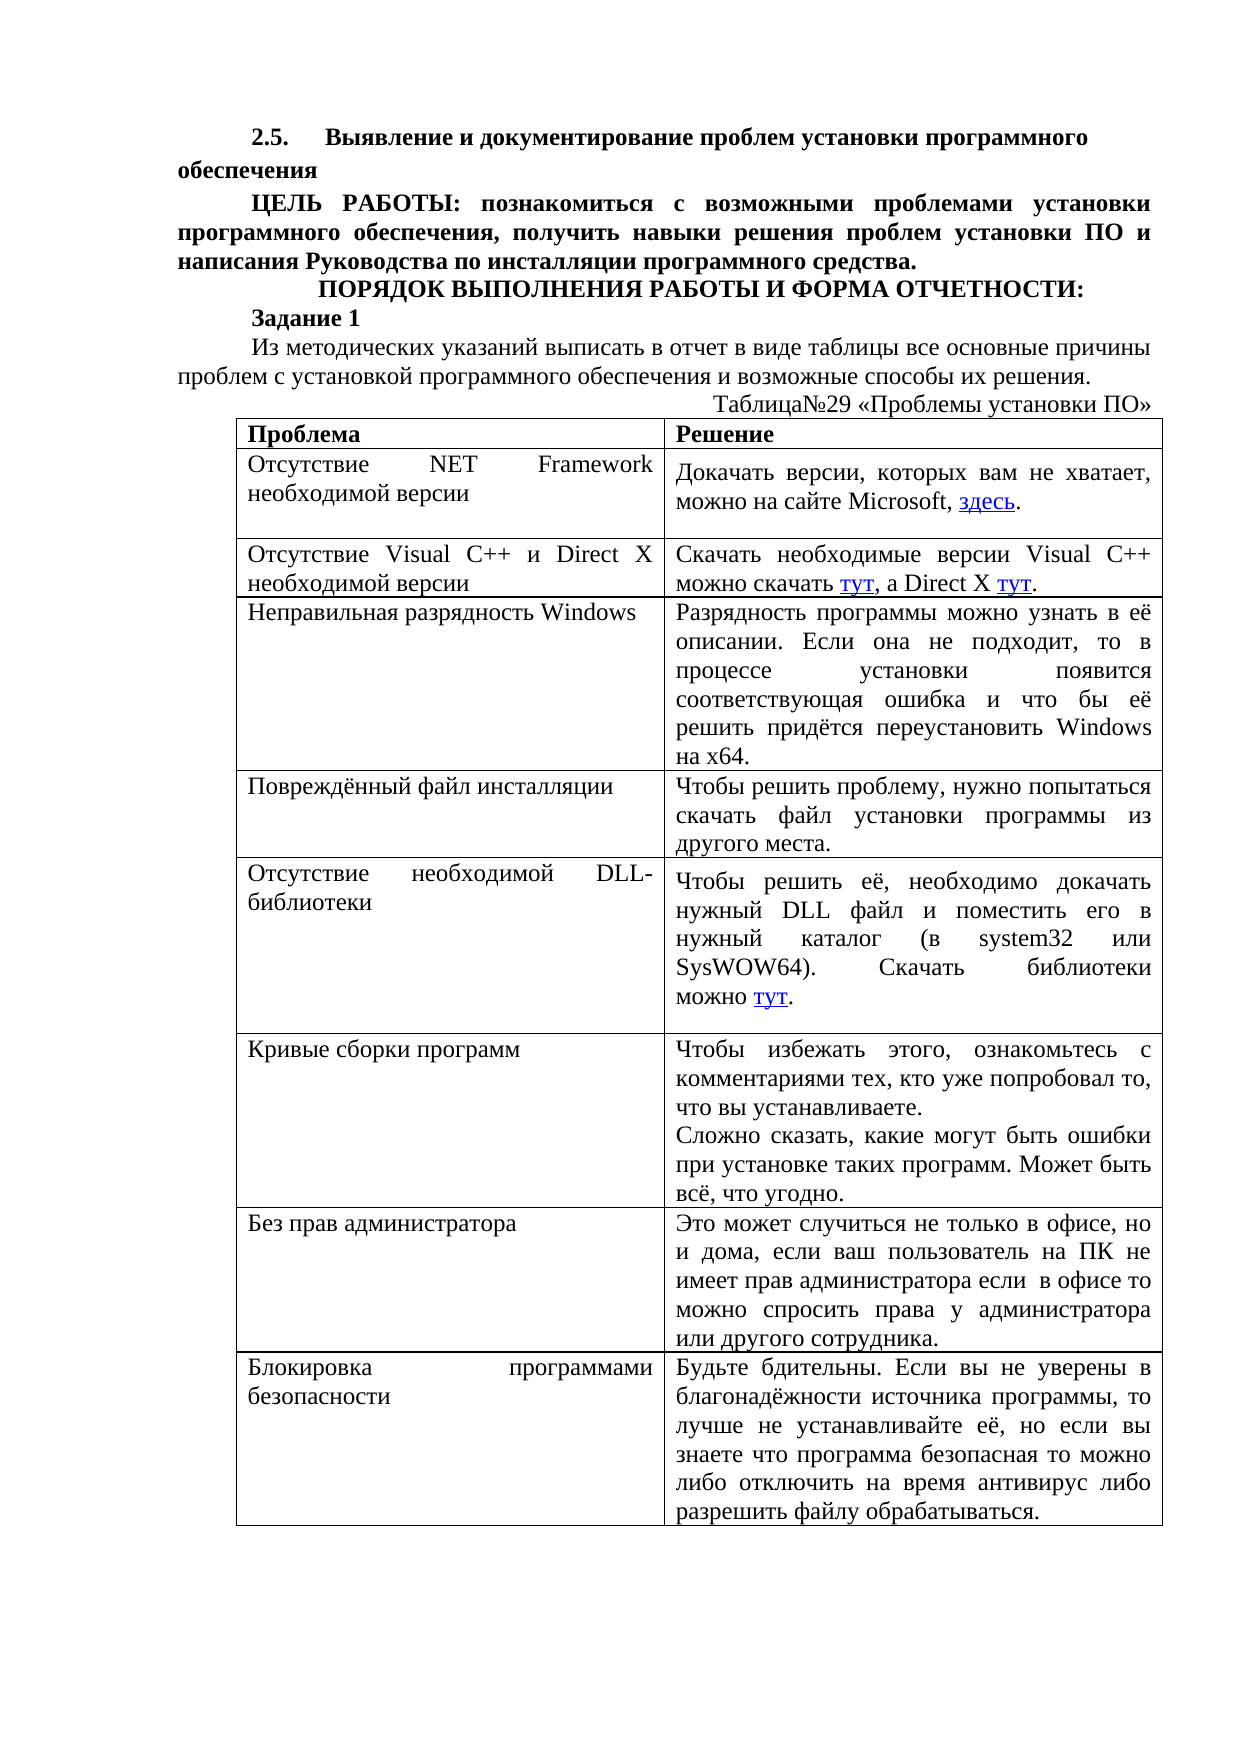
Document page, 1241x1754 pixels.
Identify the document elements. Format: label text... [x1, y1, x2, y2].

table_cell Повреждённый файл инсталляции [237, 771, 664, 857]
table_cell Отсутствие необходимой DLL-библиотеки [237, 858, 664, 1033]
table_cell Неправильная разрядность Windows [237, 598, 664, 770]
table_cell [237, 1353, 664, 1525]
table_cell Скачать необходимые версии Visual C++ можно скачать тут, а Direct X тут. [665, 539, 1162, 596]
text ПОРЯДОК ВЫПОЛНЕНИЯ РАБОТЫ И ФОРМА ОТЧЕТНОСТИ: [177, 274, 1152, 303]
text Задание 1 [177, 303, 1152, 332]
text ЦЕЛЬ РАБОТЫ: познакомиться с возможными проблемами установки программного обеспечения, получить навыки решения проблем установки ПО и написания Руководства по инсталляции программного средства. [177, 188, 1152, 274]
table_cell Кривые сборки программ [237, 1034, 664, 1207]
table_cell Отсутствие Visual C++ и Direct X необходимой версии [237, 539, 664, 596]
table_header Проблема [237, 419, 664, 448]
text Таблица№29 «Проблемы установки ПО» [259, 389, 1152, 418]
table_cell Чтобы решить её, необходимо докачать нужный DLL файл и поместить его в нужный каталог (в system32 или SysWOW64). Скачать библиотеки можно тут. [665, 858, 1162, 1033]
table_cell Чтобы избежать этого, ознакомьтесь с комментариями тех, кто уже попробовал то, что вы устанавливаете. Сложно сказать, какие могут быть ошибки при установке таких программ. Может быть всё, что угодно. [665, 1034, 1162, 1207]
table_header Решение [665, 419, 1162, 448]
table_cell Отсутствие NET Framework необходимой версии [237, 449, 664, 538]
table_cell Без прав администратора [237, 1208, 664, 1351]
table_cell Разрядность программы можно узнать в её описании. Если она не подходит, то в процессе установки появится соответствующая ошибка и что бы её решить придётся переустановить Windows на x64. [665, 598, 1162, 770]
table_cell Чтобы решить проблему, нужно попытаться скачать файл установки программы из другого места. [665, 771, 1162, 857]
text Из методических указаний выписать в отчет в виде таблицы все основные причины проблем с установкой программного обеспечения и возможные способы их решения. [177, 332, 1152, 389]
table_cell Докачать версии, которых вам не хватает, можно на сайте Microsoft, здесь. [665, 449, 1162, 538]
subtitle 2.5. Выявление и документирование проблем установки программного обеспечения [177, 122, 1152, 184]
table_cell Это может случиться не только в офисе, но и дома, если ваш пользователь на ПК не имеет прав администратора если в офисе то можно спросить права у администратора или другого сотрудника. [665, 1208, 1162, 1351]
